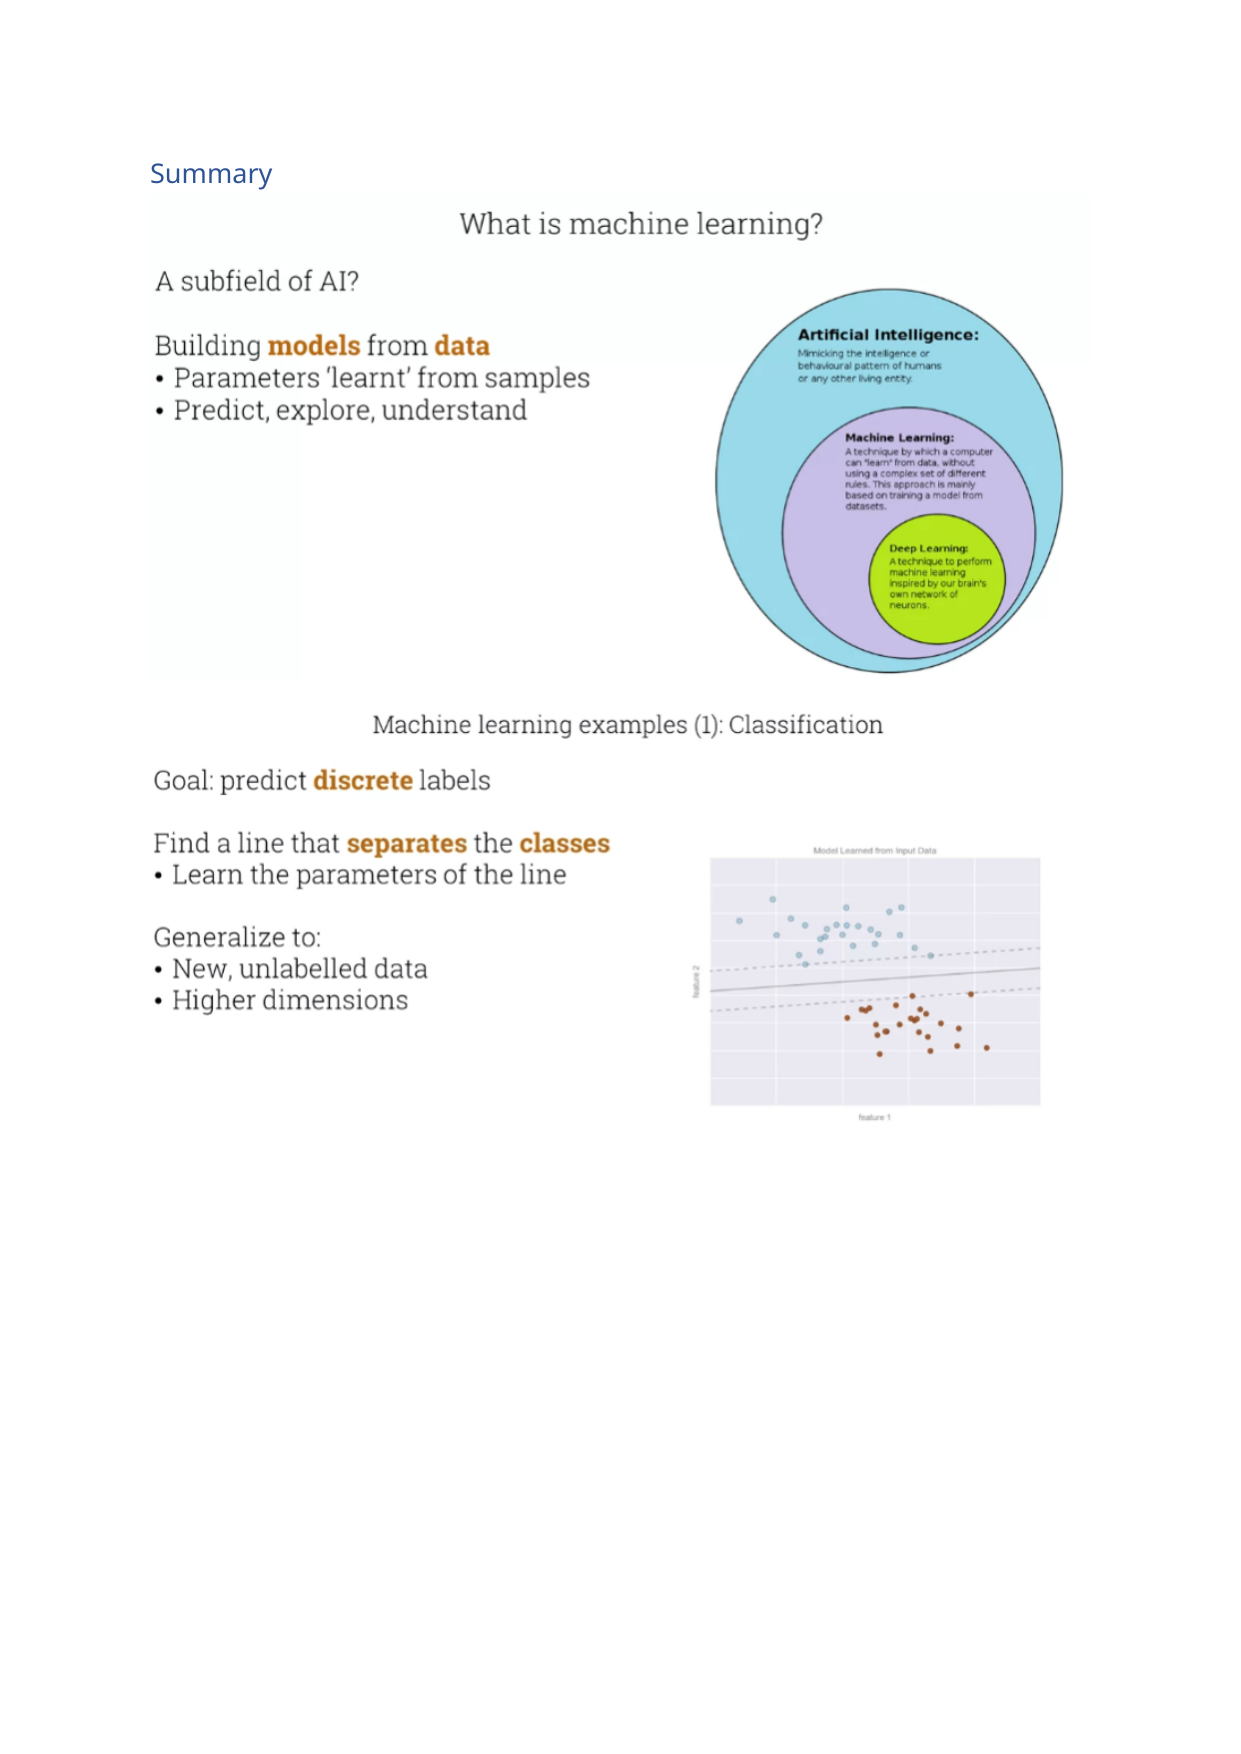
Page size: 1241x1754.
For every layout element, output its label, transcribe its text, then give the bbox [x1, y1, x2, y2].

picture [150, 193, 1091, 682]
subtitle Summary [150, 154, 1090, 191]
picture [150, 700, 1091, 1151]
